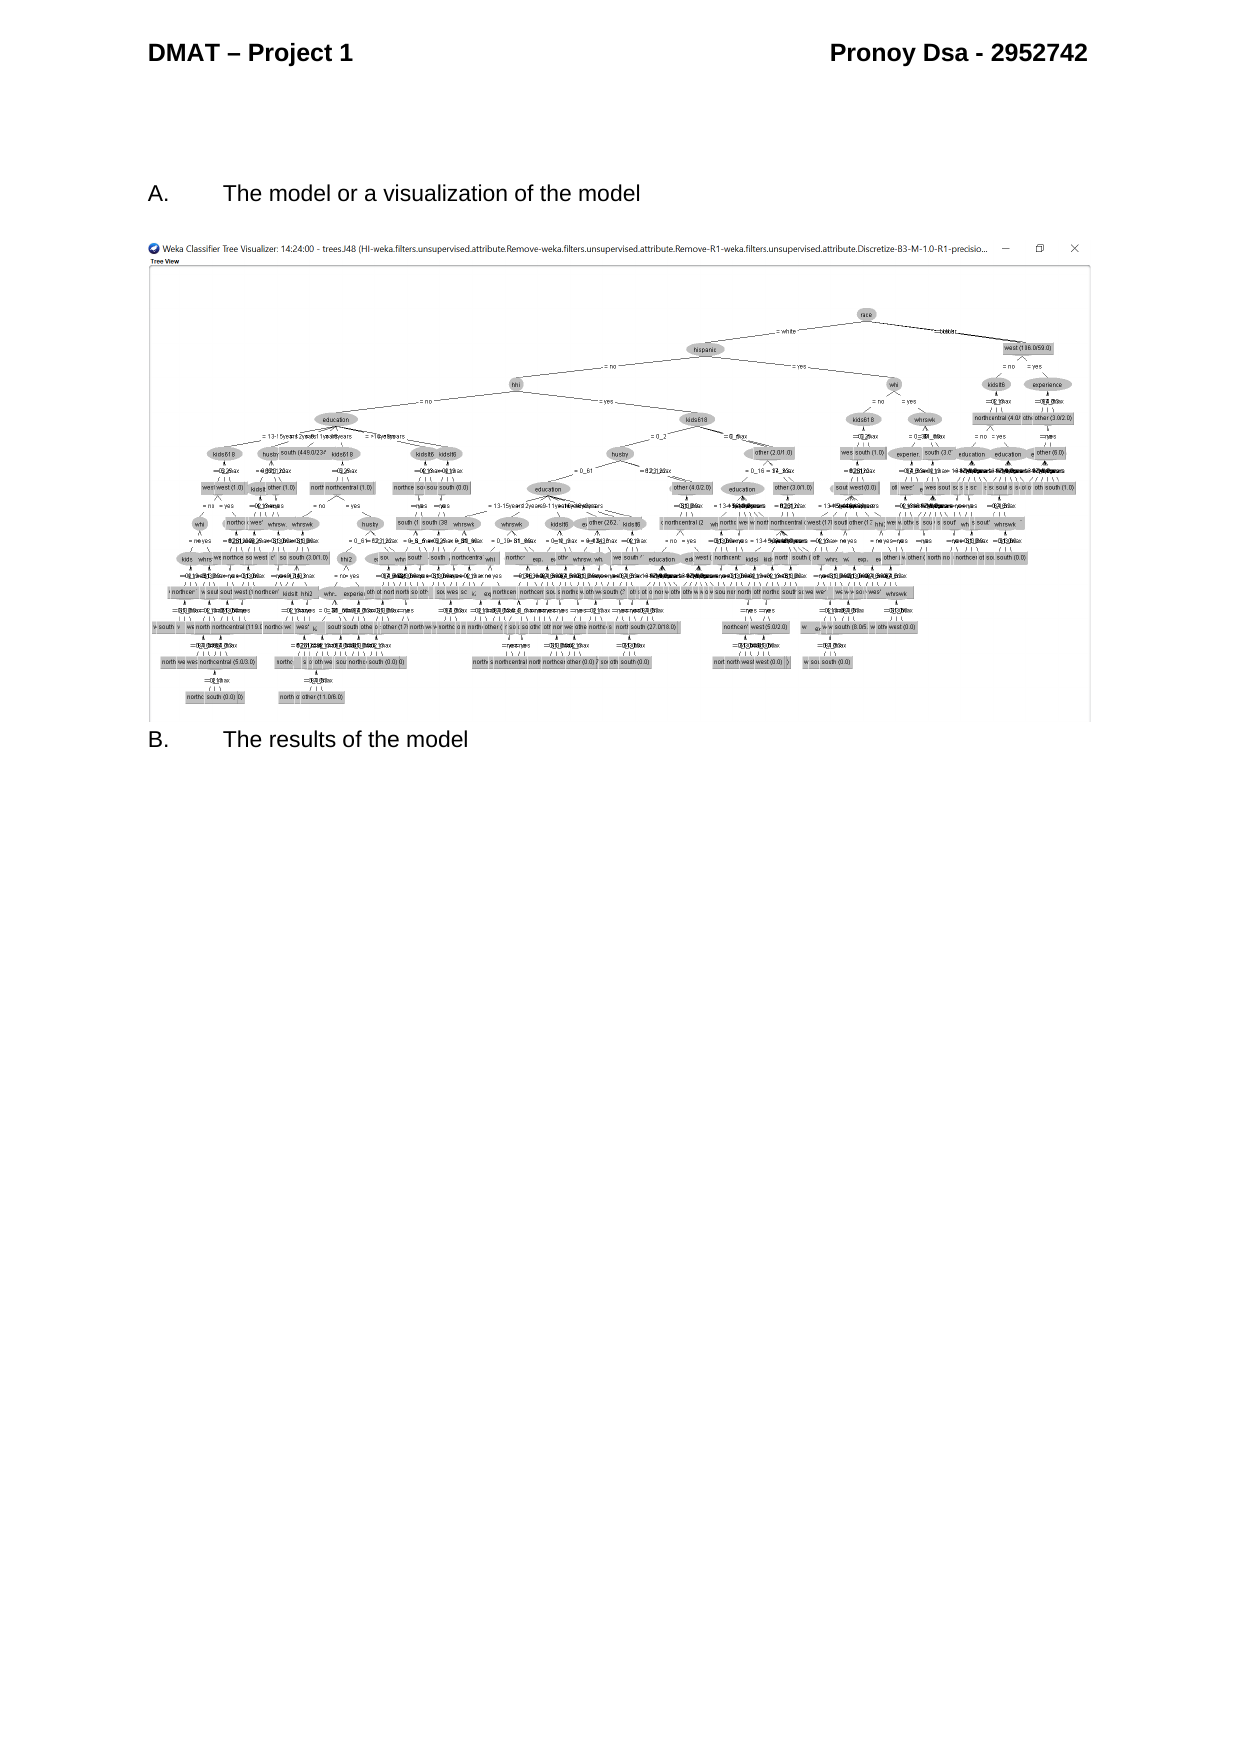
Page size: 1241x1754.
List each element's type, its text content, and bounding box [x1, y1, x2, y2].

picture [147, 240, 1091, 722]
text B. The results of the model [148, 726, 1090, 752]
text A. The model or a visualization of the model [148, 180, 1090, 207]
